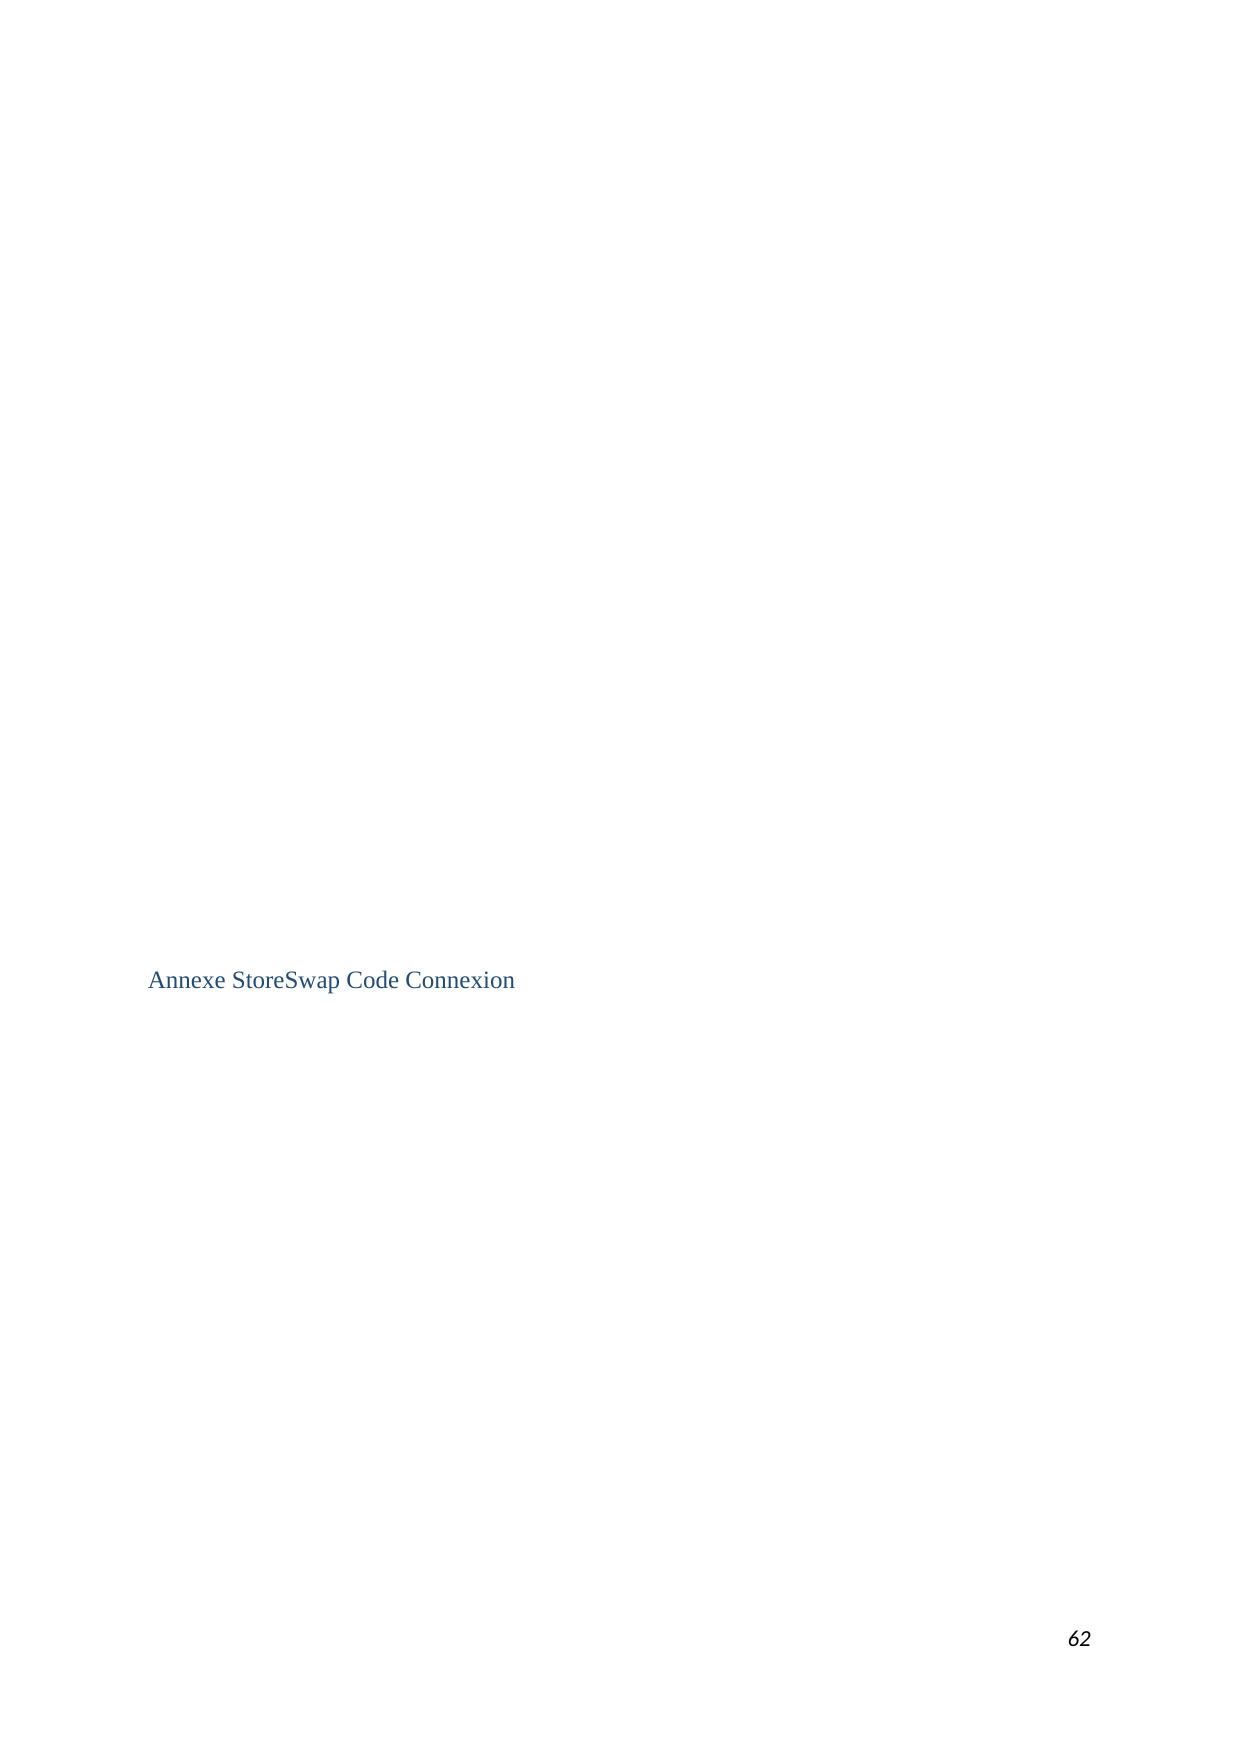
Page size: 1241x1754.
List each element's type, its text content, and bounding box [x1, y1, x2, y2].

subtitle Annexe StoreSwap Code Connexion [148, 965, 1093, 994]
